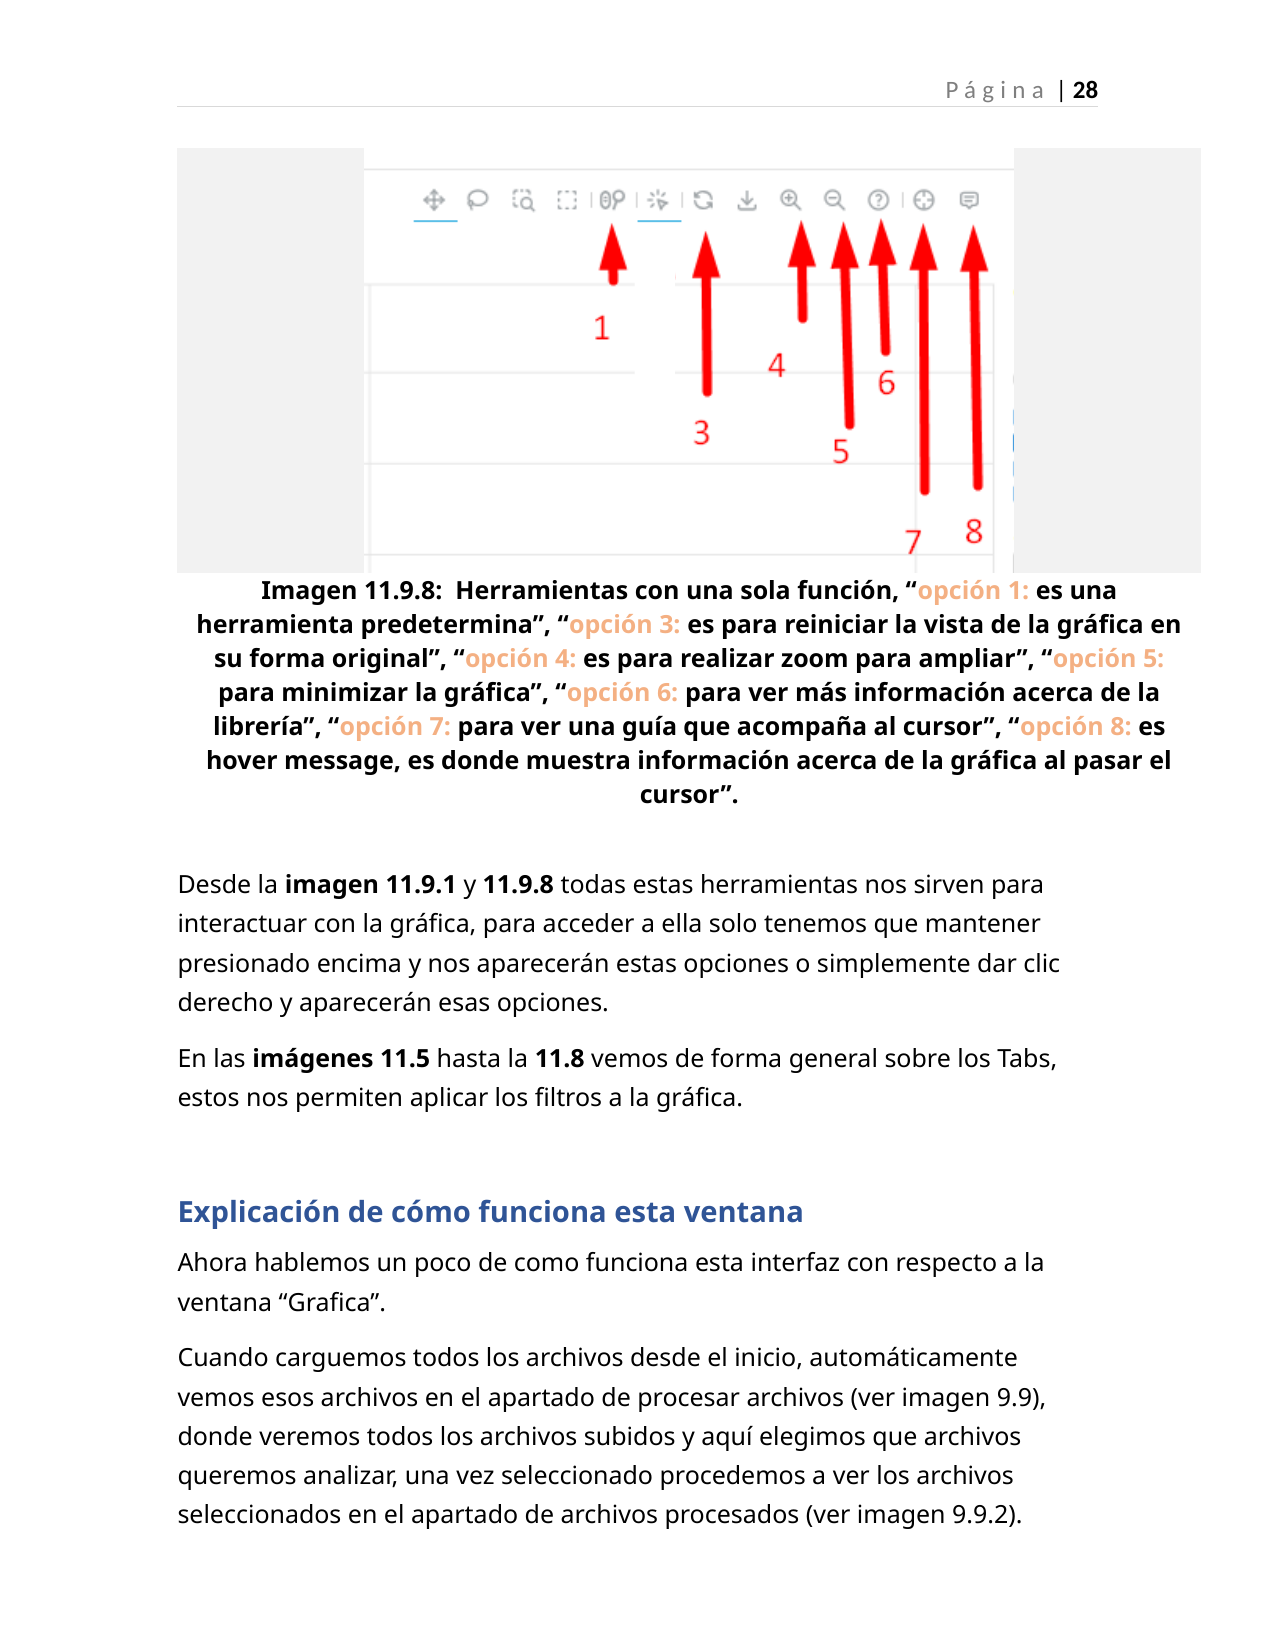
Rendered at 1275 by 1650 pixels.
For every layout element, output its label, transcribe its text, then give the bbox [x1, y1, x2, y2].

table_cell Imagen 11.9.8: Herramientas con una sola función, “opción 1: es una herramienta predetermina”, “opción 3: es para reiniciar la vista de la gráfica en su forma original”, “opción 4: es para realizar zoom para ampliar”, “opción 5: para minimizar la gráfica”, “opción 6: para ver más información acerca de la librería”, “opción 7: para ver una guía que acompaña al cursor”, “opción 8: es hover message, es donde muestra información acerca de la gráfica al pasar el cursor”. [177, 573, 1201, 811]
picture [364, 147, 1014, 573]
text Cuando carguemos todos los archivos desde el inicio, automáticamente vemos esos archivos en el apartado de procesar archivos (ver imagen 9.9), donde veremos todos los archivos subidos y aquí elegimos que archivos queremos analizar, una vez seleccionado procedemos a ver los archivos seleccionados en el apartado de archivos procesados (ver imagen 9.9.2). [177, 1340, 1098, 1531]
text Desde la imagen 11.9.1 y 11.9.8 todas estas herramientas nos sirven para interactuar con la gráfica, para acceder a ella solo tenemos que mantener presionado encima y nos aparecerán estas opciones o simplemente dar clic derecho y aparecerán esas opciones. [177, 867, 1098, 1018]
text En las imágenes 11.5 hasta la 11.8 vemos de forma general sobre los Tabs, estos nos permiten aplicar los filtros a la gráfica. [177, 1040, 1098, 1113]
text Ahora hablemos un poco de como funciona esta interfaz con respecto a la ventana “Grafica”. [177, 1245, 1098, 1318]
table_cell [177, 148, 364, 573]
subtitle Explicación de cómo funciona esta ventana [177, 1191, 1098, 1231]
table_cell [1014, 148, 1201, 573]
